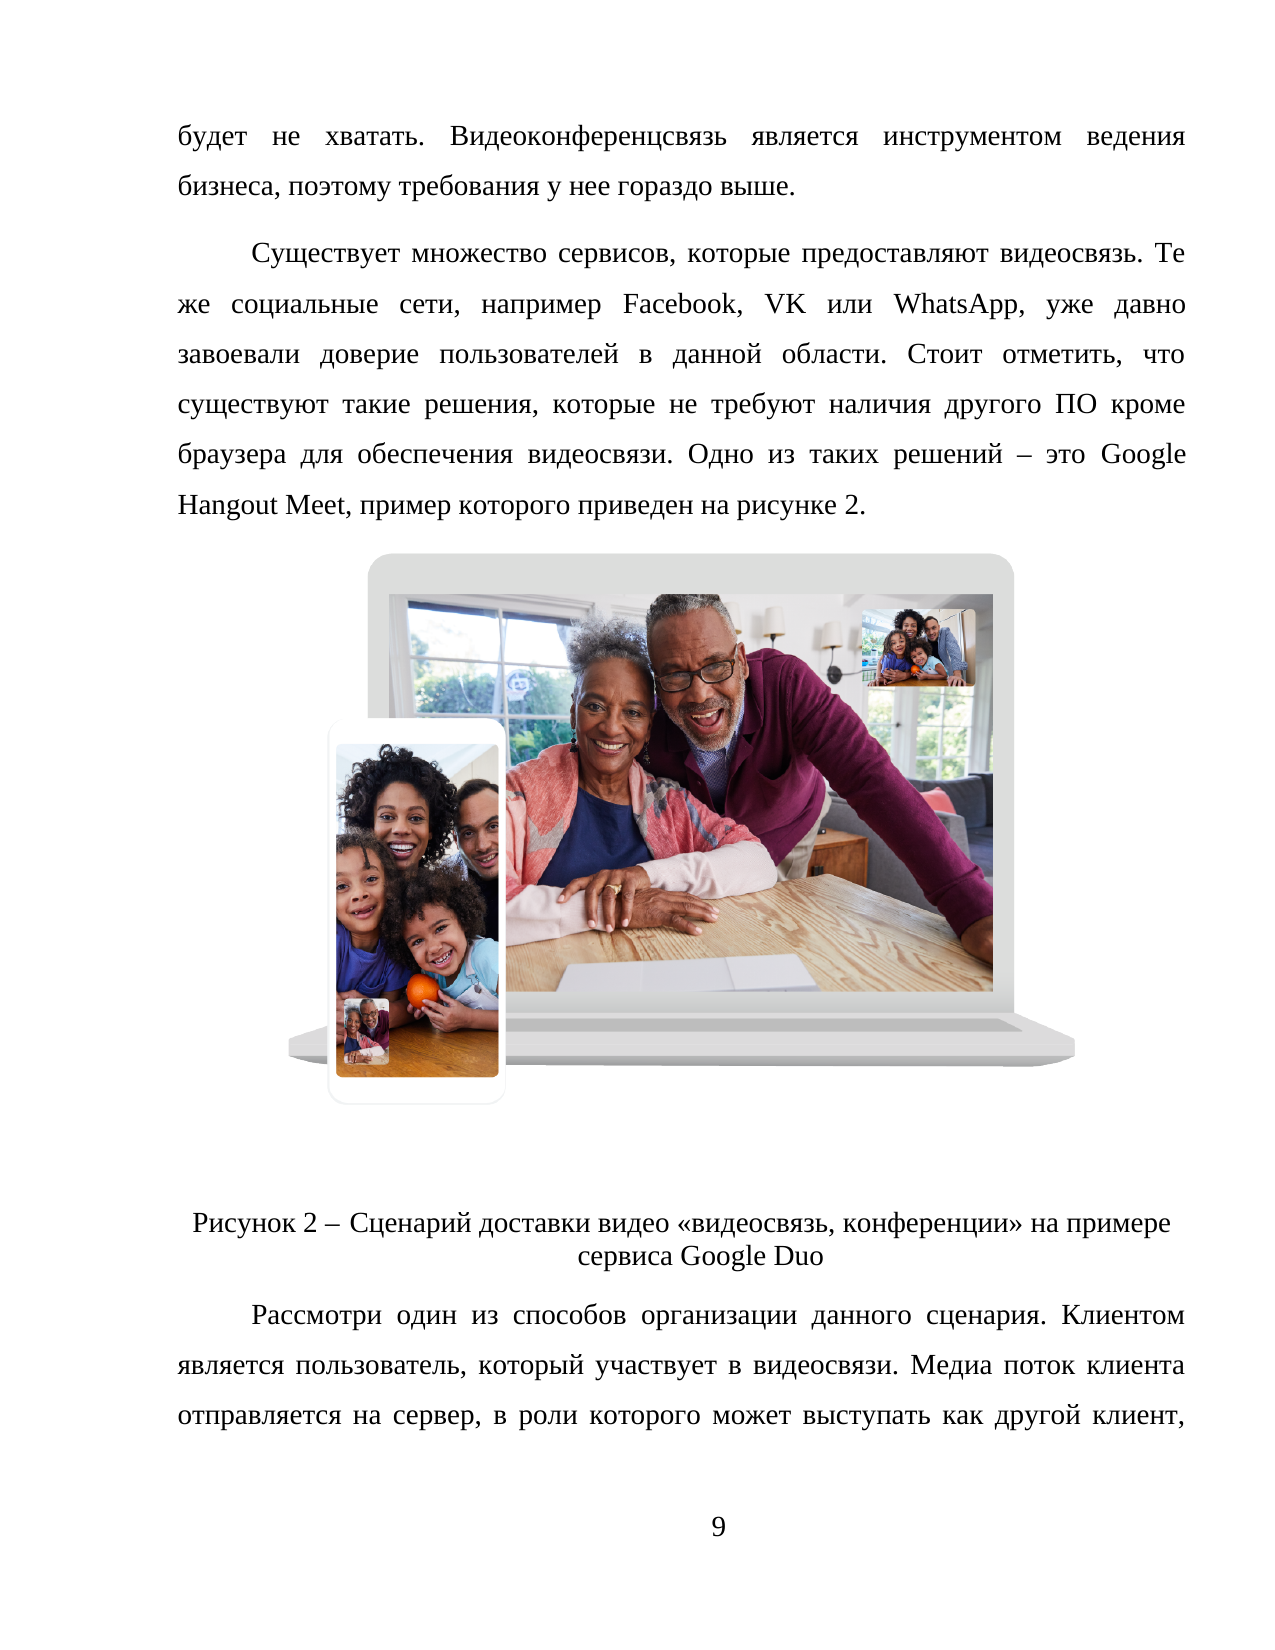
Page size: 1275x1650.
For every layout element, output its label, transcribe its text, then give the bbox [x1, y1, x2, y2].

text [177, 118, 1186, 202]
text Существует множество сервисов, которые предоставляют видеосвязь. Те же социальные сети, например Facebook, VK или WhatsApp, уже давно завоевали доверие пользователей в данной области. Стоит отметить, что существуют такие решения, которые не требуют наличия другого ПО кроме браузера для обеспечения видеосвязи. Одно из таких решений – это Google Hangout Meet, пример которого приведен на рисунке 2. [177, 235, 1186, 521]
text Сценарий доставки видео «видеосвязь, конференции» на примере сервиса Google Duo [177, 1205, 1186, 1272]
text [177, 1297, 1186, 1431]
picture [288, 553, 1075, 1105]
